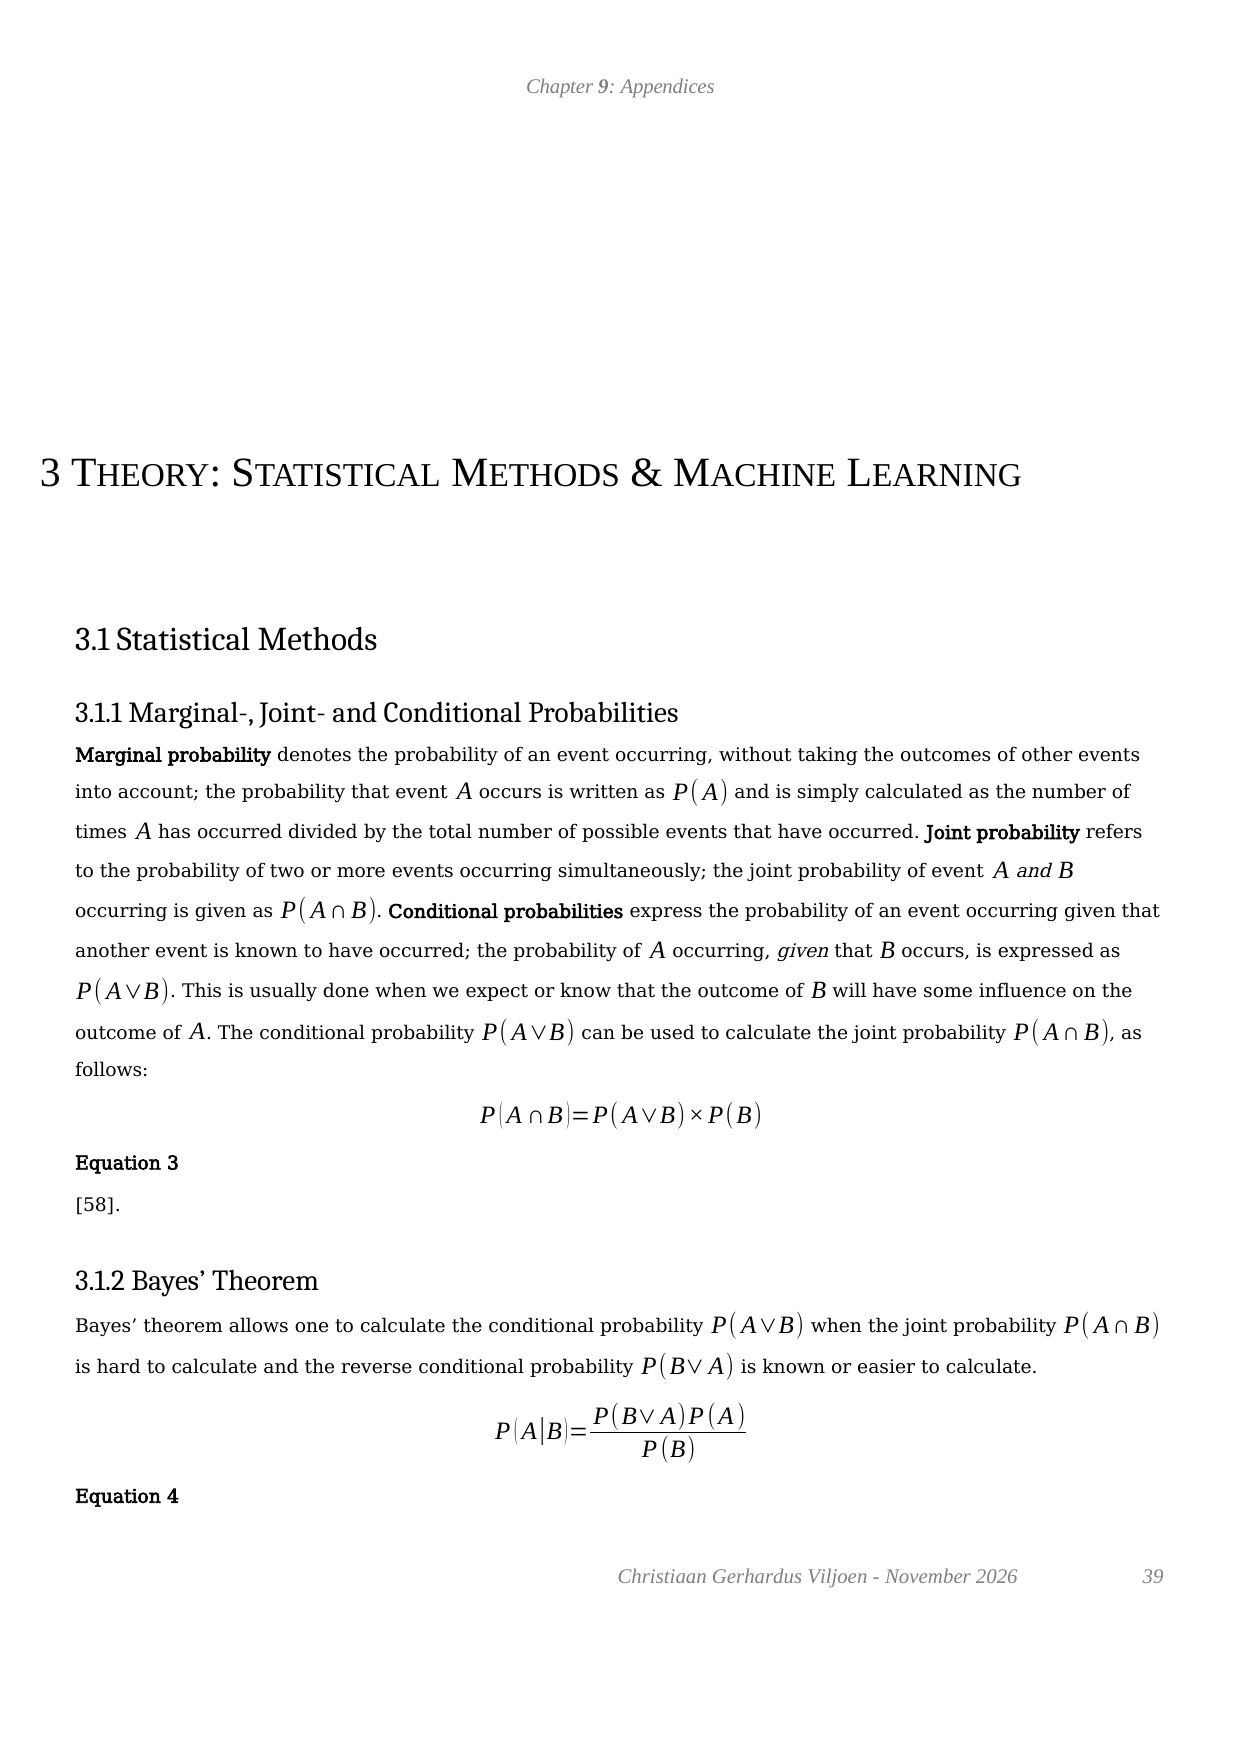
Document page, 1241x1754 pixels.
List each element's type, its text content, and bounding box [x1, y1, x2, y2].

text Marginal probability denotes the probability of an event occurring, without taking the outcomes of other events into account; the probability that event occurs is written as and is simply calculated as the number of times has occurred divided by the total number of possible events that have occurred. Joint probability refers to the probability of two or more events occurring simultaneously; the joint probability of event and occurring is given as . Conditional probabilities express the probability of an event occurring given that another event is known to have occurred; the probability of occurring, given that occurs, is expressed as . This is usually done when we expect or know that the outcome of will have some influence on the outcome of . The conditional probability can be used to calculate the joint probability , as follows: [75, 743, 1165, 1081]
subtitle Theory: Statistical Methods & Machine Learning [39, 448, 1165, 496]
subtitle Marginal-, Joint- and Conditional Probabilities [75, 697, 1165, 730]
text Bayes’ theorem allows one to calculate the conditional probability when the joint probability is hard to calculate and the reverse conditional probability is known or easier to calculate. [75, 1310, 1165, 1381]
text Equation 3 [75, 1151, 1165, 1173]
text . [75, 1193, 1165, 1215]
subtitle Bayes’ Theorem [75, 1264, 1165, 1297]
text Equation 4 [75, 1484, 1165, 1507]
subtitle Statistical Methods [75, 621, 1165, 659]
